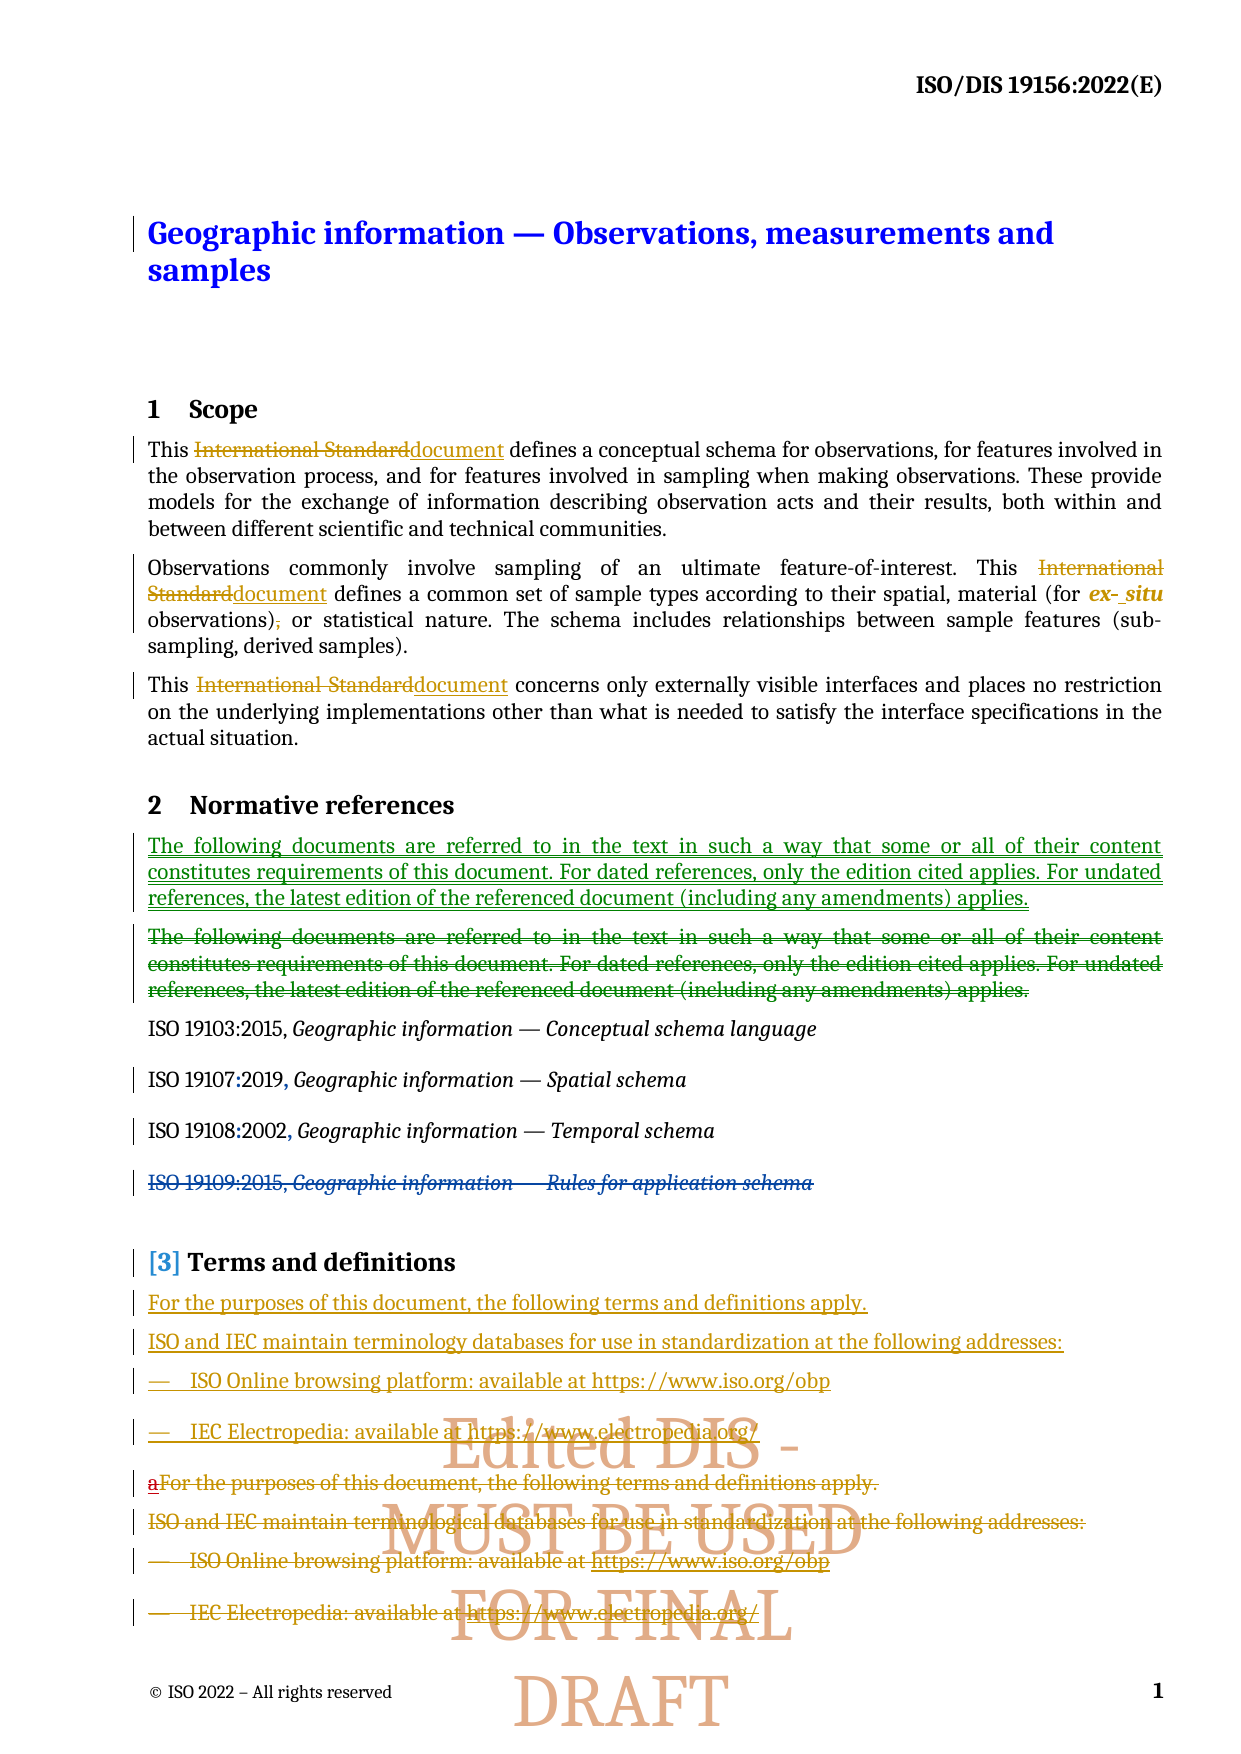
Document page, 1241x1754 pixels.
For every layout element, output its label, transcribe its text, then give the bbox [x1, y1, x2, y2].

text This concerns only externally visible interfaces and places no restriction on the underlying implementations other than what is needed to satisfy the interface specifications in the actual situation. [148, 672, 1163, 751]
text ISO 19108:2002, Geographic information — Temporal schema [148, 1118, 1163, 1145]
title Geographic information — Observations, measurements and samples [148, 216, 1163, 288]
text ISO 19107:2019, Geographic information — Spatial schema [148, 1067, 1163, 1093]
text Observations commonly involve sampling of an ultimate feature-of-interest. This defines a common set of sample types according to their spatial, material (for exsitu observations) or statistical nature. The schema includes relationships between sample features (sub-sampling, derived samples). [148, 554, 1163, 660]
text This defines a conceptual schema for observations, for features involved in the observation process, and for features involved in sampling when making observations. These provide models for the exchange of information describing observation acts and their results, both within and between different scientific and technical communities. [148, 436, 1163, 542]
subtitle Scope [148, 396, 1163, 424]
subtitle Terms and definitions [148, 1249, 1163, 1277]
subtitle Normative references [148, 792, 1163, 820]
text ISO 19103:2015, Geographic information — Conceptual schema language [148, 1016, 1163, 1042]
